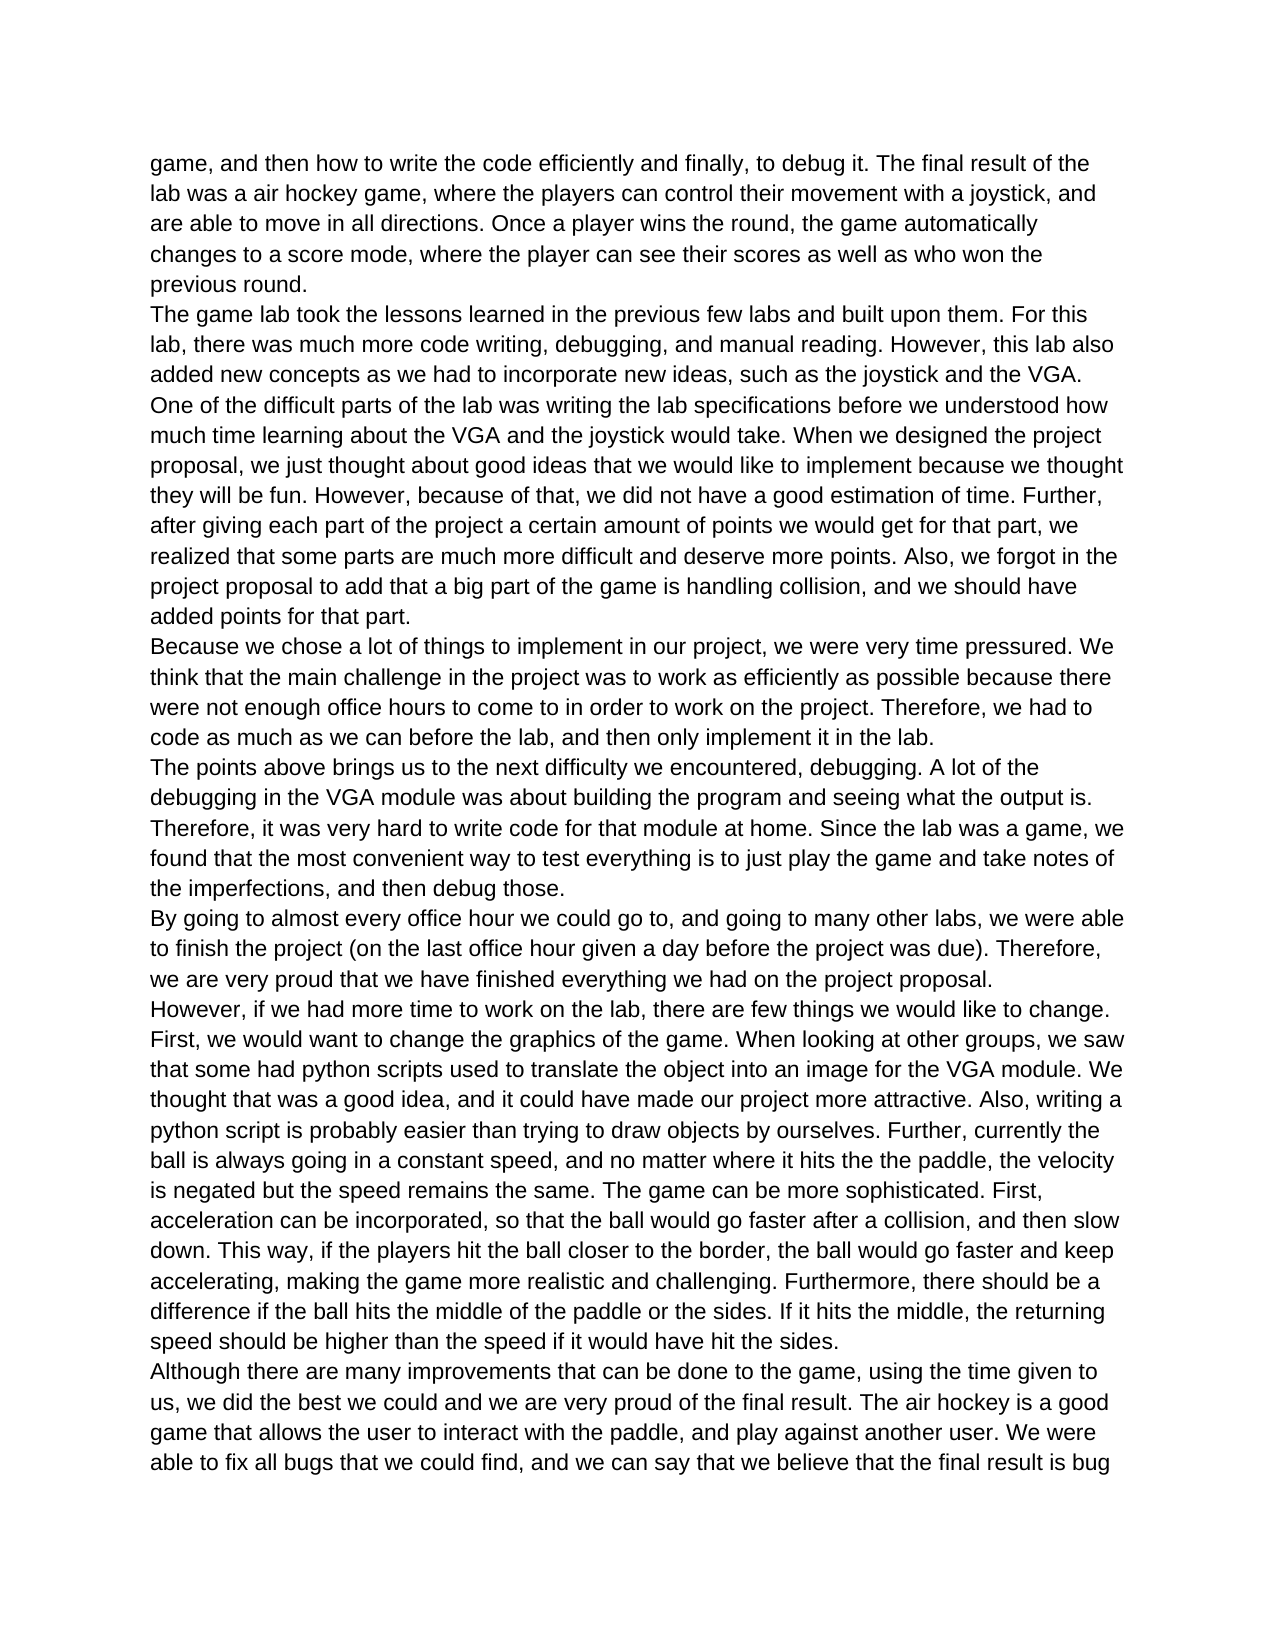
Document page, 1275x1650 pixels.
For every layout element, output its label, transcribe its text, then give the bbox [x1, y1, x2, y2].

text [150, 150, 1125, 297]
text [150, 1358, 1125, 1475]
text By going to almost every office hour we could go to, and going to many other labs, we were able to finish the project (on the last office hour given a day before the project was due). Therefore, we are very proud that we have finished everything we had on the project proposal. [150, 905, 1125, 992]
text The game lab took the lessons learned in the previous few labs and built upon them. For this lab, there was much more code writing, debugging, and manual reading. However, this lab also added new concepts as we had to incorporate new ideas, such as the joystick and the VGA. [150, 301, 1125, 388]
text The points above brings us to the next difficulty we encountered, debugging. A lot of the debugging in the VGA module was about building the program and seeing what the output is. Therefore, it was very hard to write code for that module at home. Since the lab was a game, we found that the most convenient way to test everything is to just play the game and take notes of the imperfections, and then debug those. [150, 754, 1125, 901]
text One of the difficult parts of the lab was writing the lab specifications before we understood how much time learning about the VGA and the joystick would take. When we designed the project proposal, we just thought about good ideas that we would like to implement because we thought they will be fun. However, because of that, we did not have a good estimation of time. Further, after giving each part of the project a certain amount of points we would get for that part, we realized that some parts are much more difficult and deserve more points. Also, we forgot in the project proposal to add that a big part of the game is handling collision, and we should have added points for that part. [150, 392, 1125, 629]
text However, if we had more time to work on the lab, there are few things we would like to change. First, we would want to change the graphics of the game. When looking at other groups, we saw that some had python scripts used to translate the object into an image for the VGA module. We thought that was a good idea, and it could have made our project more attractive. Also, writing a python script is probably easier than trying to draw objects by ourselves. Further, currently the ball is always going in a constant speed, and no matter where it hits the the paddle, the velocity is negated but the speed remains the same. The game can be more sophisticated. First, acceleration can be incorporated, so that the ball would go faster after a collision, and then slow down. This way, if the players hit the ball closer to the border, the ball would go faster and keep accelerating, making the game more realistic and challenging. Furthermore, there should be a difference if the ball hits the middle of the paddle or the sides. If it hits the middle, the returning speed should be higher than the speed if it would have hit the sides. [150, 996, 1125, 1354]
text Because we chose a lot of things to implement in our project, we were very time pressured. We think that the main challenge in the project was to work as efficiently as possible because there were not enough office hours to come to in order to work on the project. Therefore, we had to code as much as we can before the lab, and then only implement it in the lab. [150, 633, 1125, 750]
